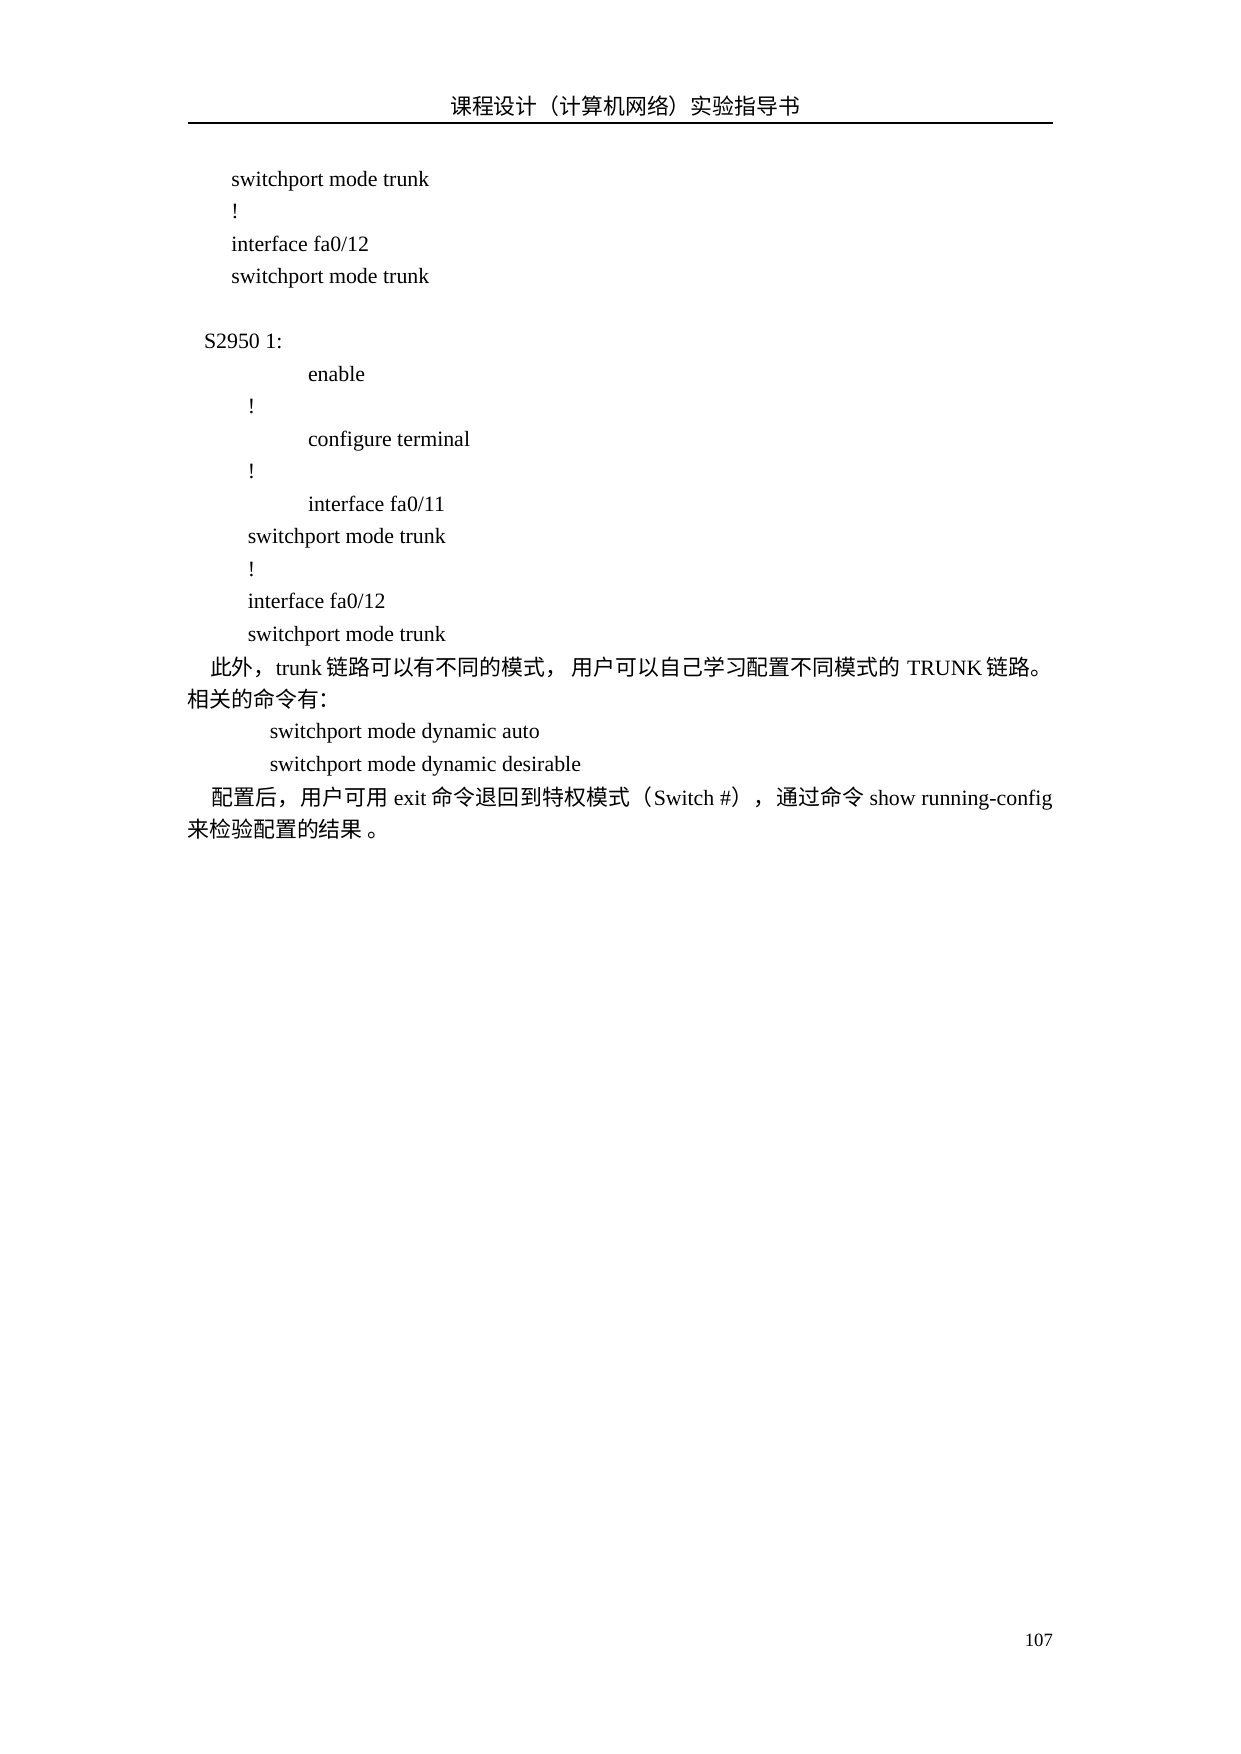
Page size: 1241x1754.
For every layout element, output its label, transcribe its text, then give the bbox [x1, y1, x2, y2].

text switchport mode dynamic auto [187, 714, 1053, 747]
text interface fa0/12 [187, 584, 1053, 617]
text switchport mode dynamic desirable [187, 747, 1053, 779]
text ! [187, 552, 1053, 584]
text switchport mode trunk [187, 259, 1053, 292]
text ! [187, 454, 1053, 487]
text interface fa0/11 [187, 487, 1053, 519]
text switchport mode trunk [187, 617, 1053, 649]
text switchport mode trunk [187, 519, 1053, 552]
text enable [187, 357, 1053, 389]
text interface fa0/12 [187, 227, 1053, 259]
text ! [187, 389, 1053, 422]
text switchport mode trunk [187, 162, 1053, 194]
text 配置后，用户可用exit命令退回到特权模式（Switch #），通过命令show running-config 来检验配置的结果 。 [187, 779, 1053, 844]
text S2950 1: [187, 324, 1053, 357]
text 此外，trunk链路可以有不同的模式， 用户可以自己学习配置不同模式的TRUNK链路。相关的命令有： [187, 649, 1053, 714]
text ! [187, 194, 1053, 227]
text configure terminal [187, 422, 1053, 454]
